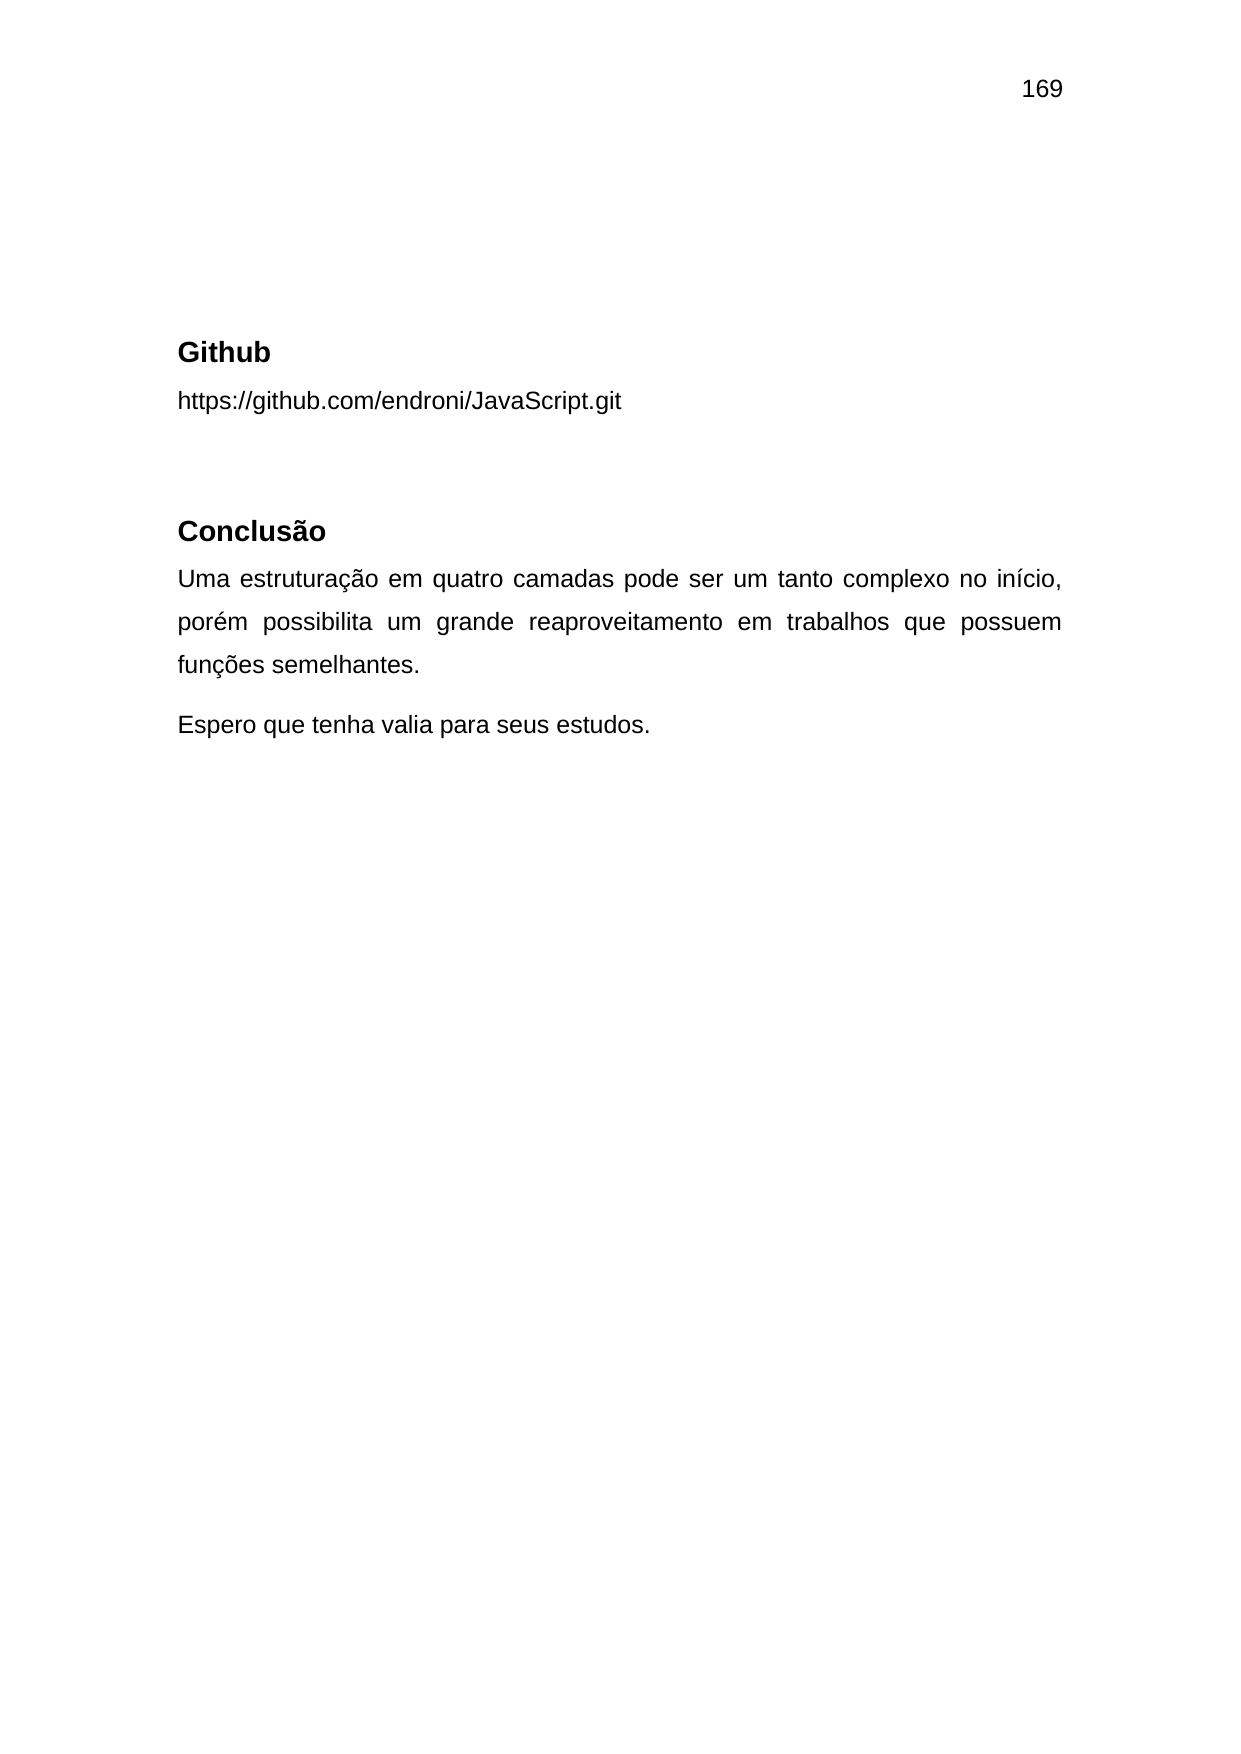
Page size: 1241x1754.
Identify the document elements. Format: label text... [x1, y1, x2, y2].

subtitle Github [177, 335, 1063, 369]
text Uma estruturação em quatro camadas pode ser um tanto complexo no início, porém possibilita um grande reaproveitamento em trabalhos que possuem funções semelhantes. [177, 564, 1063, 679]
text Espero que tenha valia para seus estudos. [177, 710, 1063, 739]
text https://github.com/endroni/JavaScript.git [177, 386, 1063, 414]
subtitle Conclusão [177, 513, 1063, 547]
